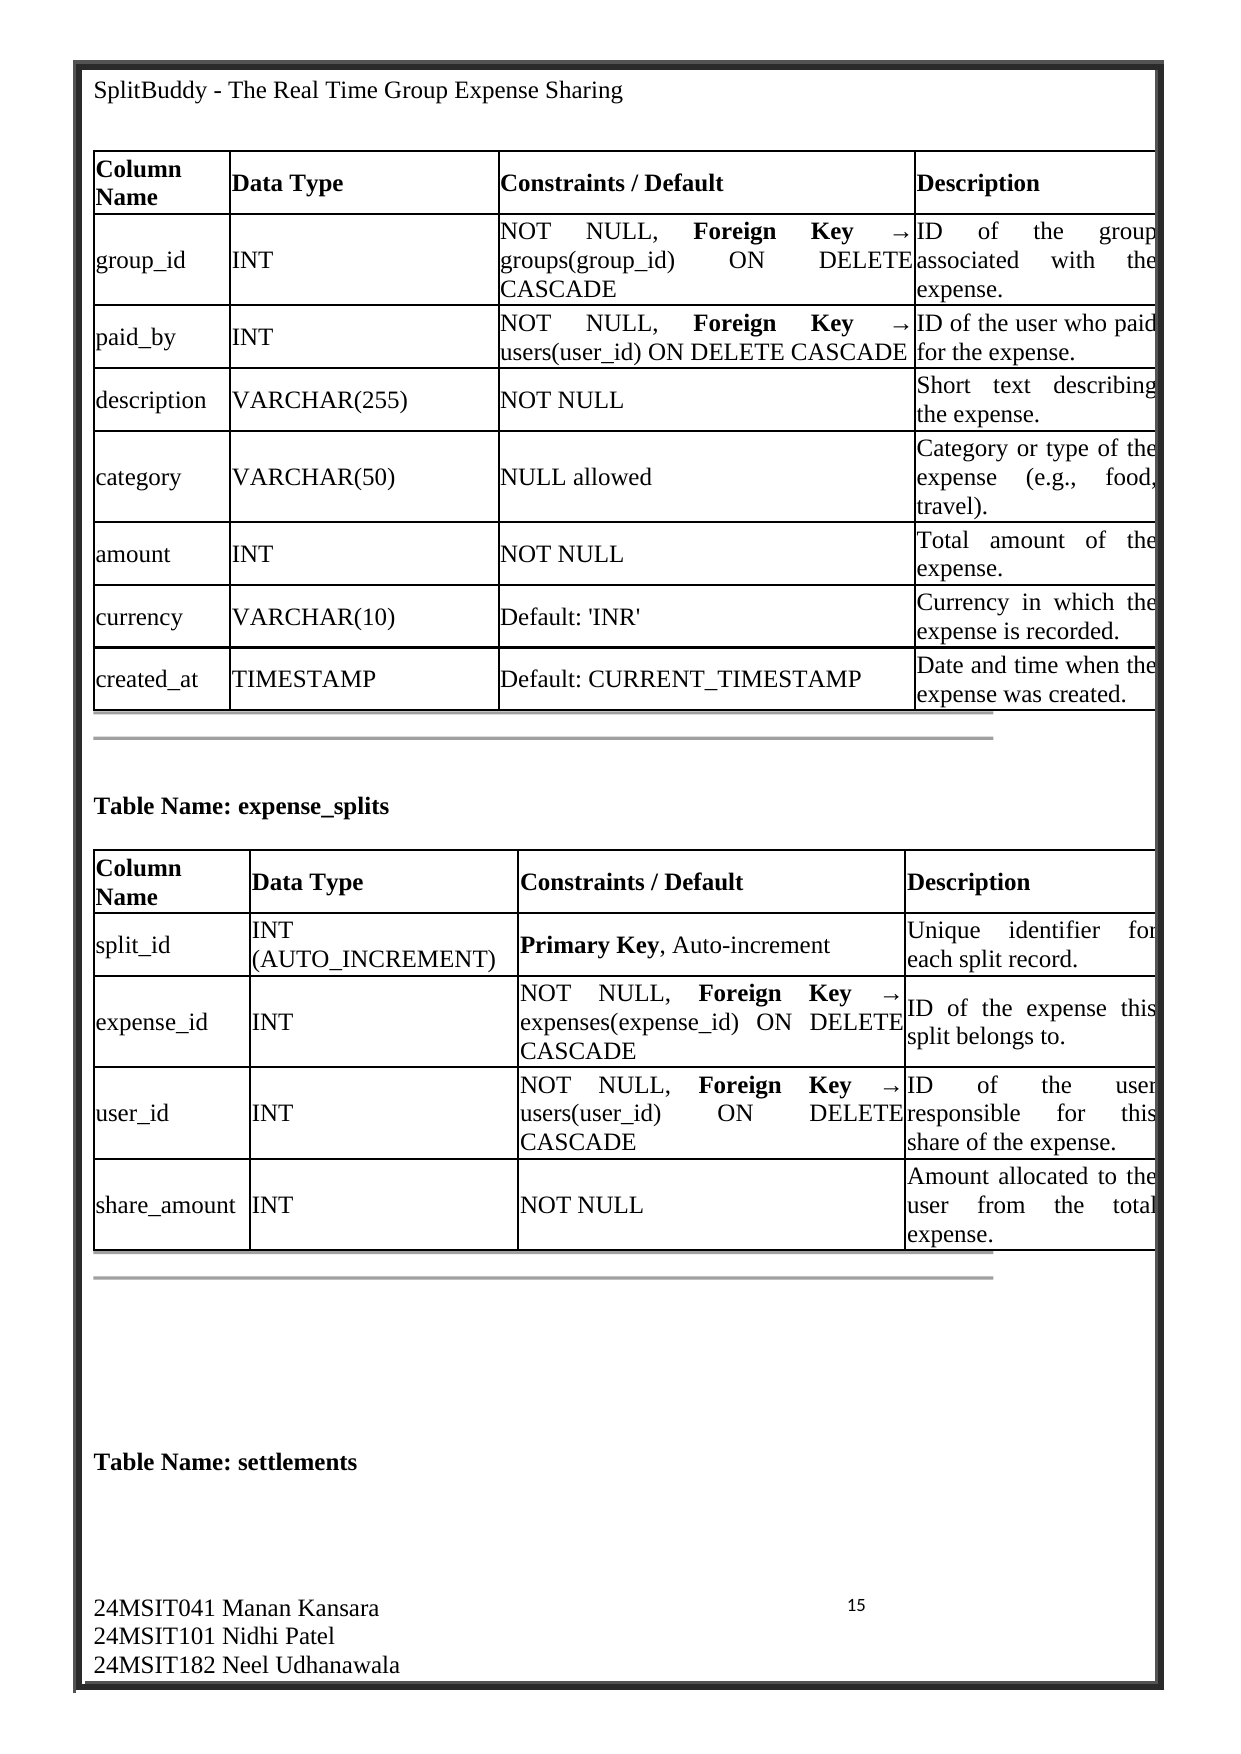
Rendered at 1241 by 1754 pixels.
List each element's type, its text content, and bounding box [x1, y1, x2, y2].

table_cell Unique identifier for each split record. [906, 914, 1155, 974]
table_cell Currency in which the expense is recorded. [916, 586, 1155, 646]
subtitle Table Name: settlements [93, 1447, 1147, 1476]
table_cell Short text describing the expense. [916, 369, 1155, 429]
table_cell Total amount of the expense. [916, 523, 1155, 584]
table_cell Date and time when the expense was created. [916, 649, 1155, 709]
table_cell ID of the user responsible for this share of the expense. [906, 1068, 1155, 1157]
table_cell NOT NULL [500, 523, 914, 584]
table_cell group_id [95, 215, 229, 304]
table_cell INT [231, 306, 498, 367]
table_cell NULL allowed [500, 432, 914, 521]
table_header Data Type [231, 152, 498, 213]
table_cell share_amount [95, 1160, 249, 1249]
table_cell description [95, 369, 229, 429]
table_cell NOT NULL [519, 1160, 904, 1249]
table_cell NOT NULL, Foreign Key → users(user_id) ON DELETE CASCADE [519, 1068, 904, 1157]
table_header Constraints / Default [519, 851, 904, 912]
table_cell INT [251, 1160, 517, 1249]
table_cell VARCHAR(255) [231, 369, 498, 429]
table_cell VARCHAR(10) [231, 586, 498, 646]
table_cell INT (AUTO_INCREMENT) [251, 914, 517, 974]
table_cell NOT NULL, Foreign Key → groups(group_id) ON DELETE CASCADE [500, 215, 914, 304]
table_header Column Name [95, 152, 229, 213]
table_cell NOT NULL, Foreign Key → users(user_id) ON DELETE CASCADE [500, 306, 914, 367]
table_header Constraints / Default [500, 152, 914, 213]
table_cell TIMESTAMP [231, 649, 498, 709]
table_cell Default: CURRENT_TIMESTAMP [500, 649, 914, 709]
table_cell ID of the group associated with the expense. [916, 215, 1155, 304]
table_cell ID of the user who paid for the expense. [916, 306, 1155, 367]
table_header Description [916, 152, 1155, 213]
table_cell NOT NULL, Foreign Key → expenses(expense_id) ON DELETE CASCADE [519, 977, 904, 1066]
table_header Data Type [251, 851, 517, 912]
table_cell Primary Key, Auto-increment [519, 914, 904, 974]
subtitle Table Name: expense_splits [93, 791, 1147, 820]
table_cell expense_id [95, 977, 249, 1066]
table_cell Default: 'INR' [500, 586, 914, 646]
table_cell Amount allocated to the user from the total expense. [906, 1160, 1155, 1249]
table_cell currency [95, 586, 229, 646]
table_cell INT [251, 1068, 517, 1157]
table_cell INT [231, 523, 498, 584]
table_header Description [906, 851, 1155, 912]
table_cell user_id [95, 1068, 249, 1157]
table_cell ID of the expense this split belongs to. [906, 977, 1155, 1066]
table_cell split_id [95, 914, 249, 974]
table_cell INT [251, 977, 517, 1066]
table_cell VARCHAR(50) [231, 432, 498, 521]
table_cell created_at [95, 649, 229, 709]
table_header Column Name [95, 851, 249, 912]
table_cell INT [231, 215, 498, 304]
table_cell NOT NULL [500, 369, 914, 429]
table_cell paid_by [95, 306, 229, 367]
table_cell amount [95, 523, 229, 584]
table_cell Category or type of the expense (e.g., food, travel). [916, 432, 1155, 521]
table_cell category [95, 432, 229, 521]
